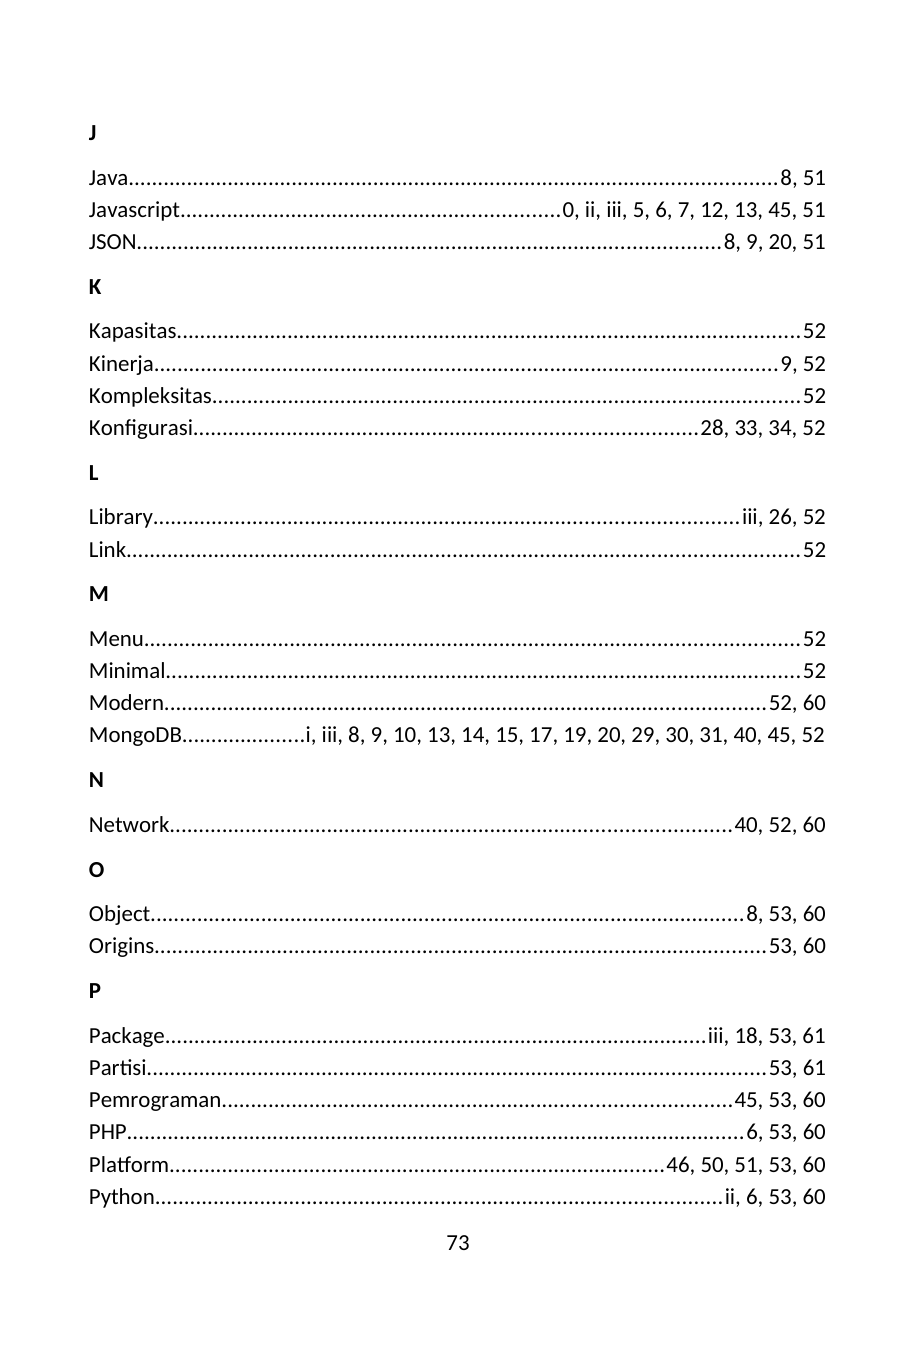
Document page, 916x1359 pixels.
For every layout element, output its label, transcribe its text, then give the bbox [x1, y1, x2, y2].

text Konfigurasi 28, 33, 34, 52 [89, 413, 827, 441]
text Java 8, 51 [89, 163, 827, 191]
text Network 40, 52, 60 [89, 810, 827, 838]
subtitle O [89, 855, 827, 883]
subtitle N [89, 765, 827, 793]
subtitle K [89, 272, 827, 300]
text PHP 6, 53, 60 [89, 1117, 827, 1146]
text Modern 52, 60 [89, 688, 827, 716]
text Kompleksitas 52 [89, 381, 827, 409]
subtitle P [89, 976, 827, 1004]
text Package iii, 18, 53, 61 [89, 1021, 827, 1049]
text Python ii, 6, 53, 60 [89, 1182, 827, 1210]
text Library iii, 26, 52 [89, 502, 827, 531]
text Kinerja 9, 52 [89, 349, 827, 377]
text Partisi 53, 61 [89, 1053, 827, 1081]
subtitle L [89, 458, 827, 486]
subtitle M [89, 579, 827, 607]
text Kapasitas 52 [89, 317, 827, 344]
text Platform 46, 50, 51, 53, 60 [89, 1150, 827, 1178]
text Minimal 52 [89, 656, 827, 684]
text Menu 52 [89, 624, 827, 652]
text Origins 53, 60 [89, 932, 827, 959]
text JSON 8, 9, 20, 51 [89, 227, 827, 255]
subtitle J [89, 118, 827, 146]
text MongoDB i, iii, 8, 9, 10, 13, 14, 15, 17, 19, 20, 29, 30, 31, 40, 45, 52 [89, 721, 827, 749]
text Object 8, 53, 60 [89, 899, 827, 927]
text Javascript 0, ii, iii, 5, 6, 7, 12, 13, 45, 51 [89, 195, 827, 223]
text Link 52 [89, 535, 827, 563]
text Pemrograman 45, 53, 60 [89, 1085, 827, 1113]
